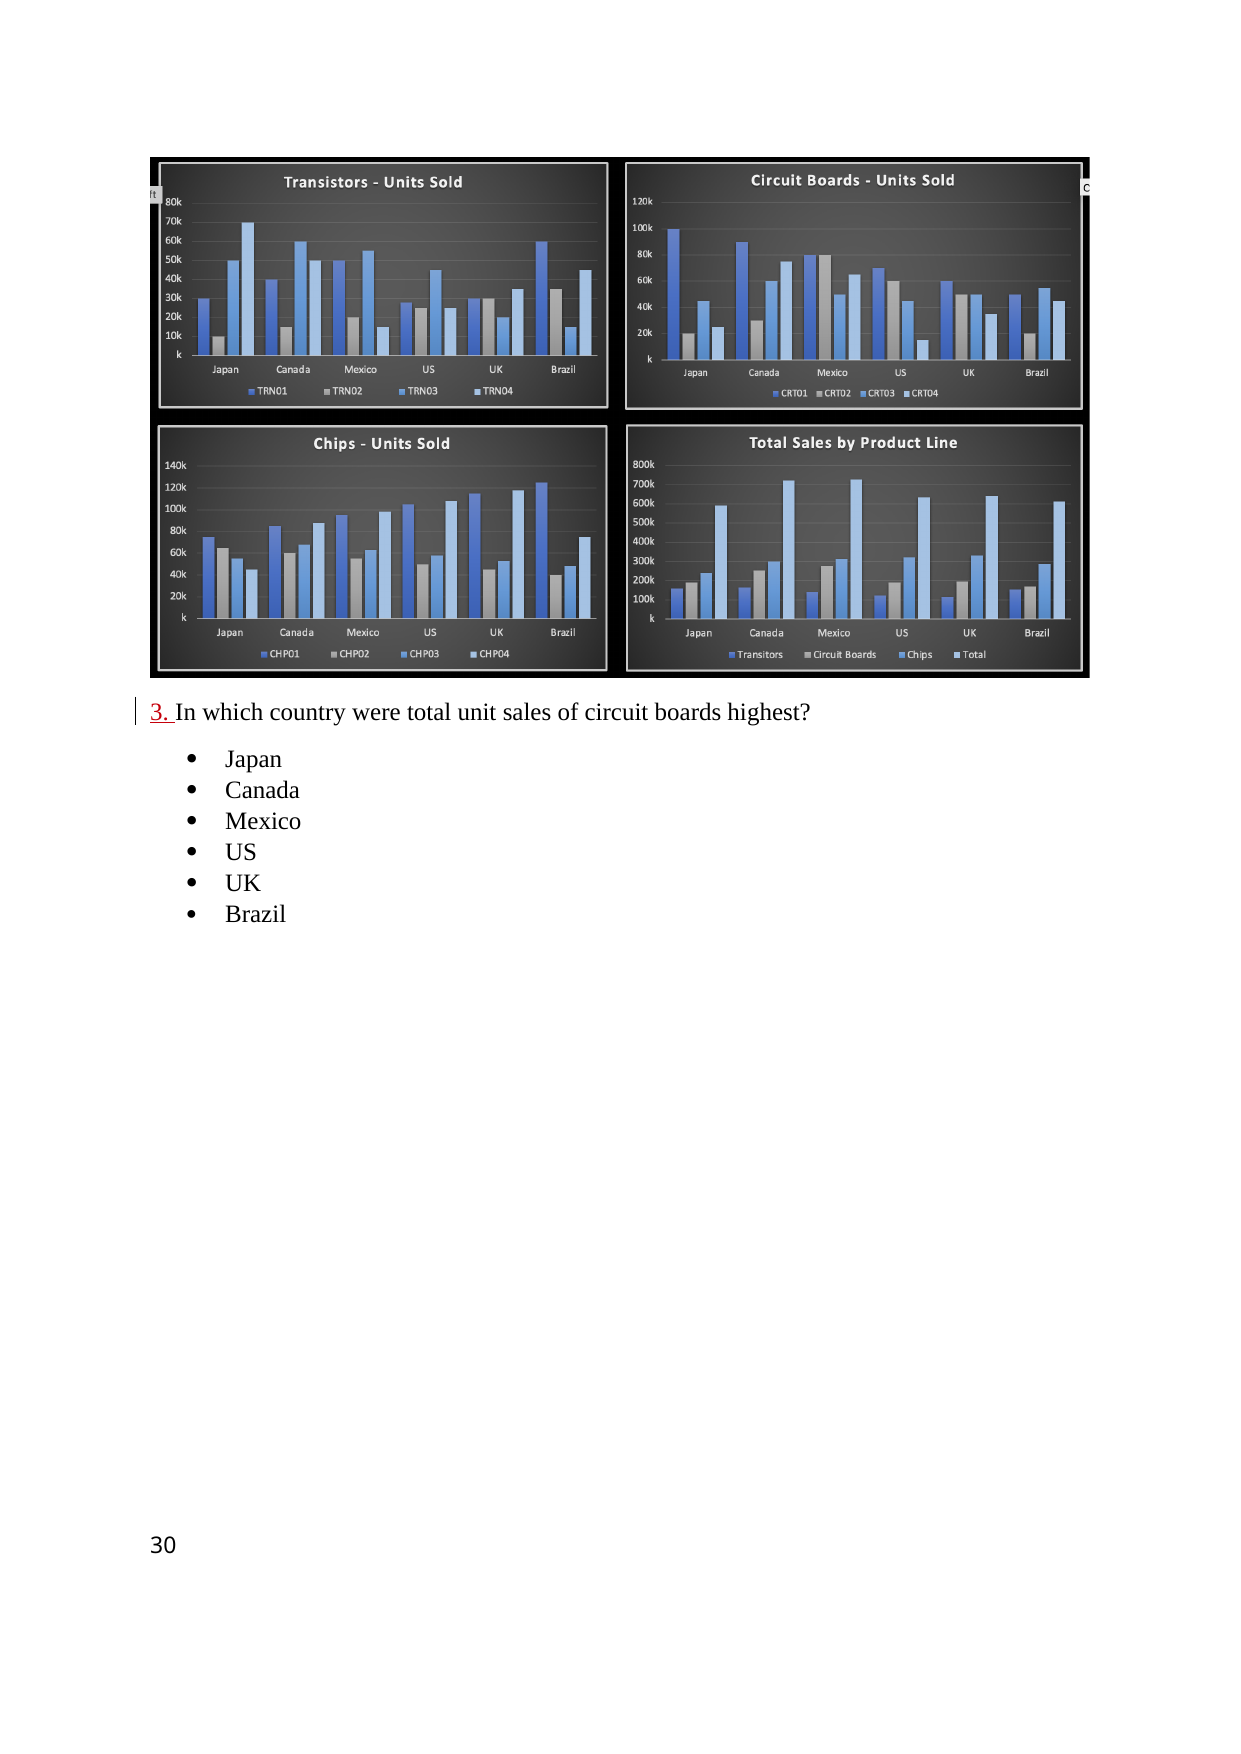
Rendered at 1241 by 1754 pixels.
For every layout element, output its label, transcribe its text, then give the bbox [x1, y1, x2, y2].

list US [187, 837, 1090, 866]
list UK [187, 868, 1090, 897]
list Brazil [187, 899, 1090, 928]
text In which country were total unit sales of circuit boards highest? [150, 697, 1090, 725]
picture [150, 157, 1090, 678]
list Mexico [187, 806, 1090, 835]
list Japan [187, 744, 1090, 773]
list Canada [187, 775, 1090, 804]
